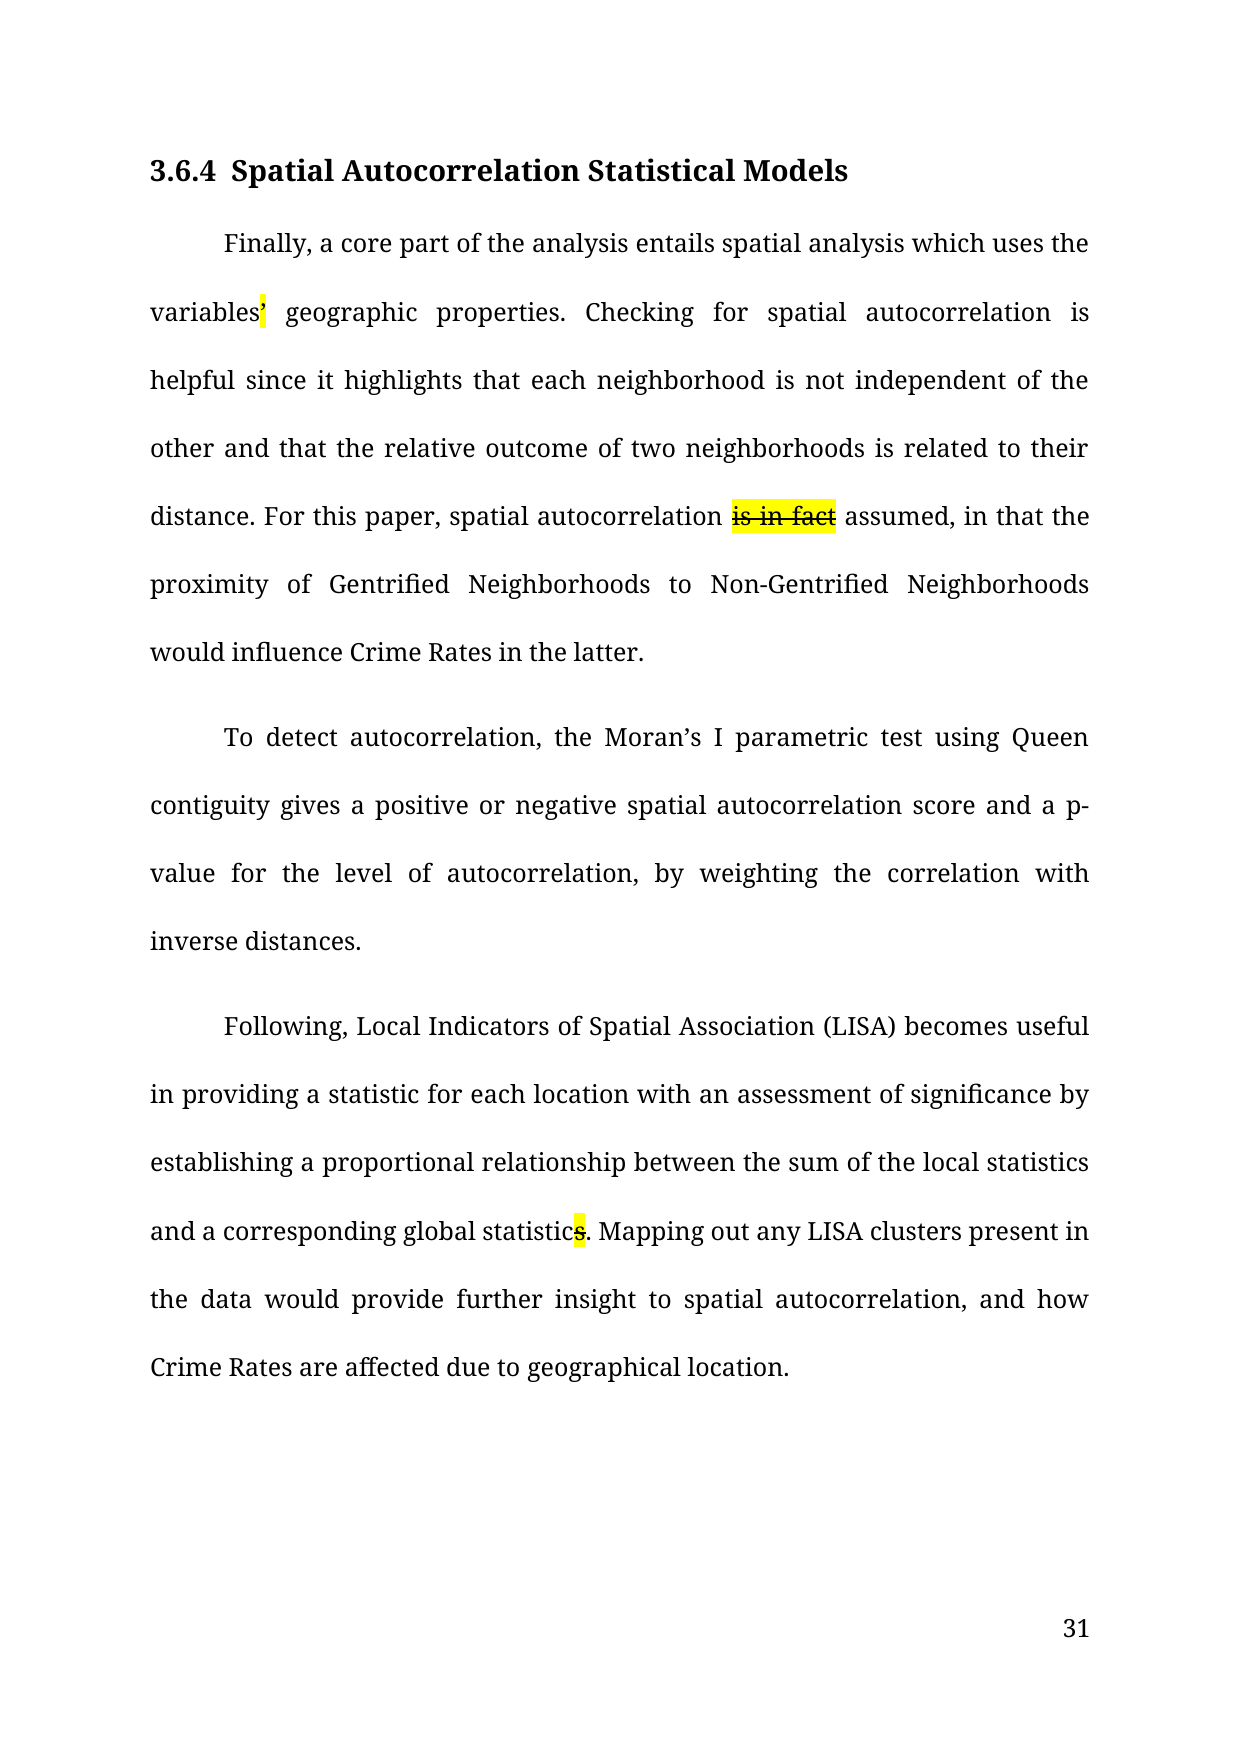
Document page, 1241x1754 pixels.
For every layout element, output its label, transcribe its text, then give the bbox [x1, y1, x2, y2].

text To detect autocorrelation, the Moran’s I parametric test using Queen contiguity gives a positive or negative spatial autocorrelation score and a p-value for the level of autocorrelation, by weighting the correlation with inverse distances. [150, 720, 1090, 958]
text Following, Local Indicators of Spatial Association (LISA) becomes useful in providing a statistic for each location with an assessment of significance by establishing a proportional relationship between the sum of the local statistics and a corresponding global statistics. Mapping out any LISA clusters present in the data would provide further insight to spatial autocorrelation, and how Crime Rates are affected due to geographical location. [150, 1009, 1090, 1383]
subtitle 3.6.4 Spatial Autocorrelation Statistical Models [150, 150, 1090, 190]
text Finally, a core part of the analysis entails spatial analysis which uses the variables’ geographic properties. Checking for spatial autocorrelation is helpful since it highlights that each neighborhood is not independent of the other and that the relative outcome of two neighborhoods is related to their distance. For this paper, spatial autocorrelation is in fact assumed, in that the proximity of Gentrified Neighborhoods to Non-Gentrified Neighborhoods would influence Crime Rates in the latter. [150, 226, 1090, 669]
